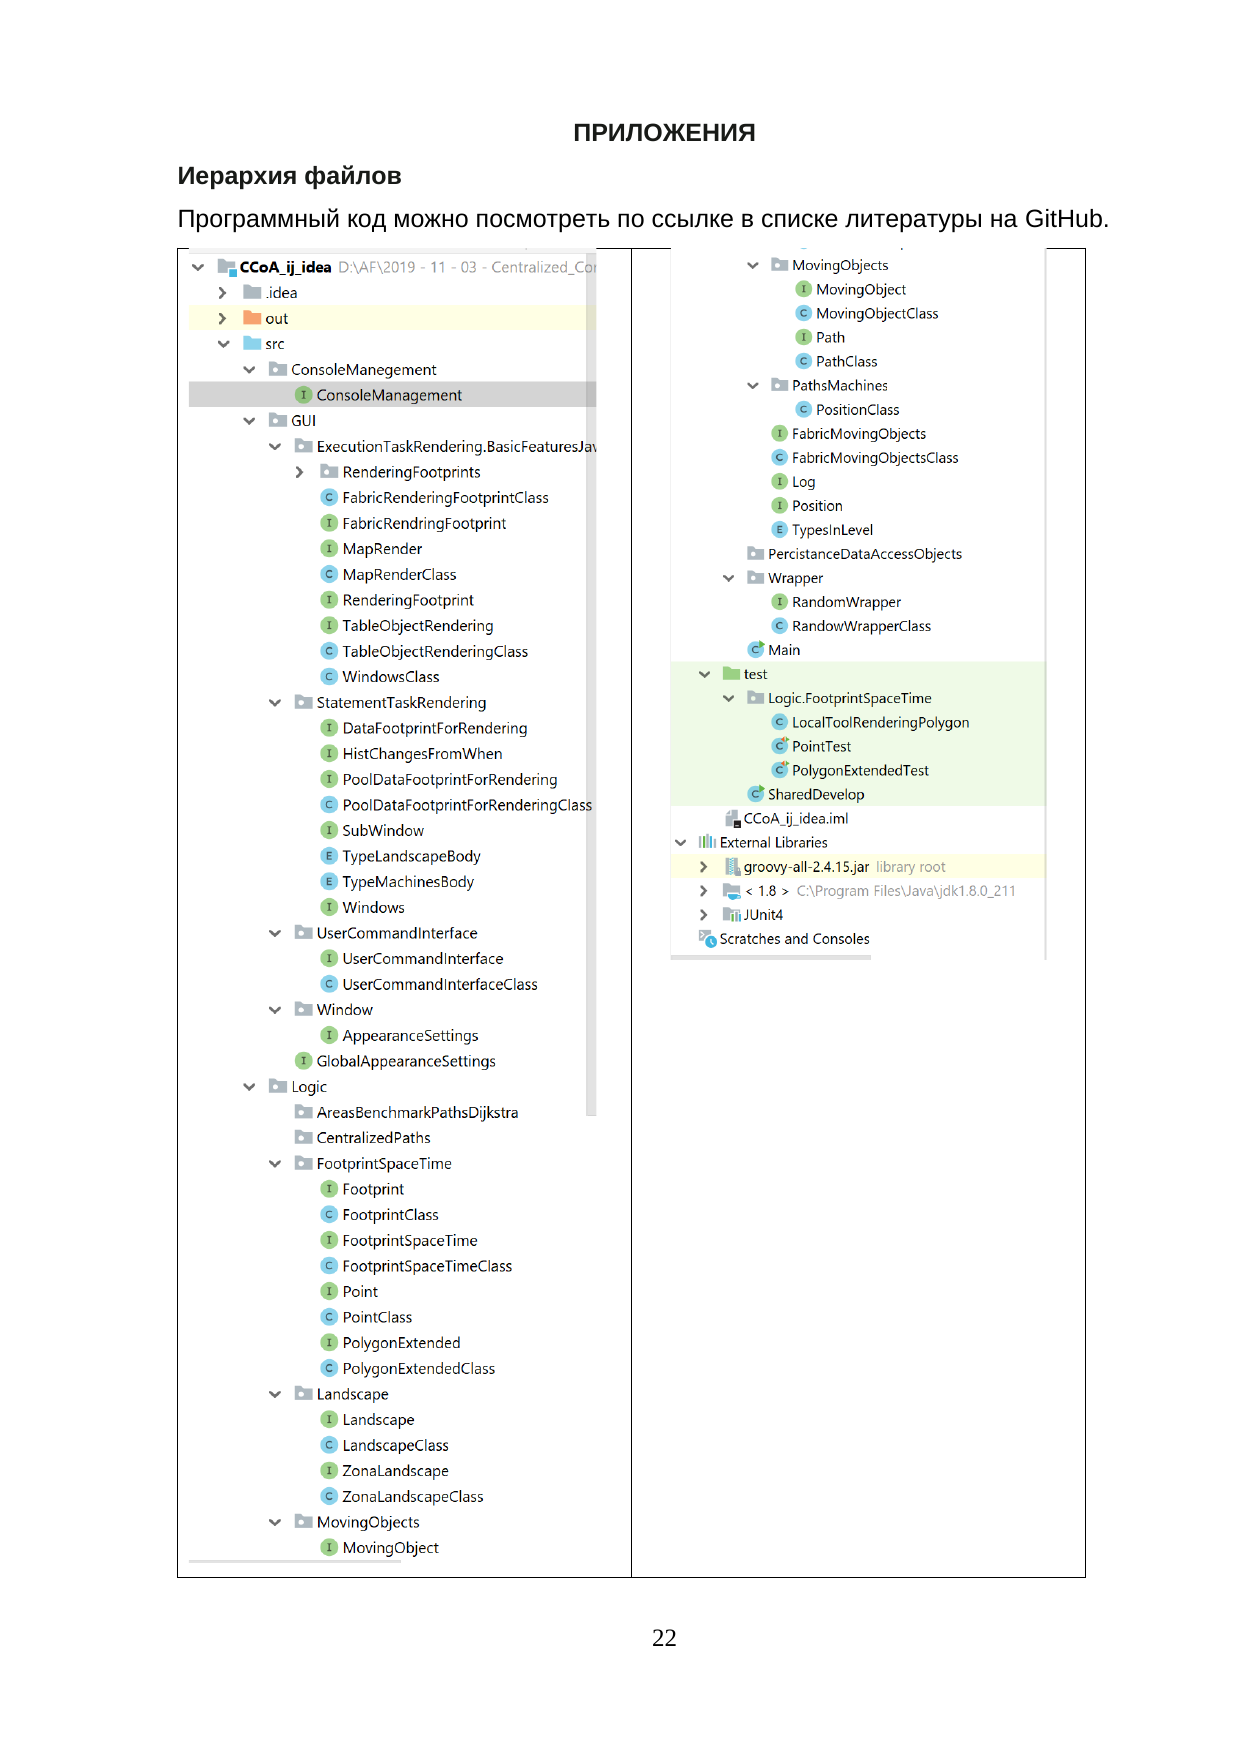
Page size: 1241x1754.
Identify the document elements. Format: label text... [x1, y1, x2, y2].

text Иерархия файлов [177, 161, 1152, 190]
table_header [178, 249, 631, 1577]
text Программный код можно посмотреть по ссылке в списке литературы на GitHub. [177, 204, 1152, 233]
picture [670, 248, 1047, 960]
text ПРИЛОЖЕНИЯ [177, 118, 1152, 147]
table_header [632, 249, 1085, 1577]
picture [188, 248, 597, 1563]
